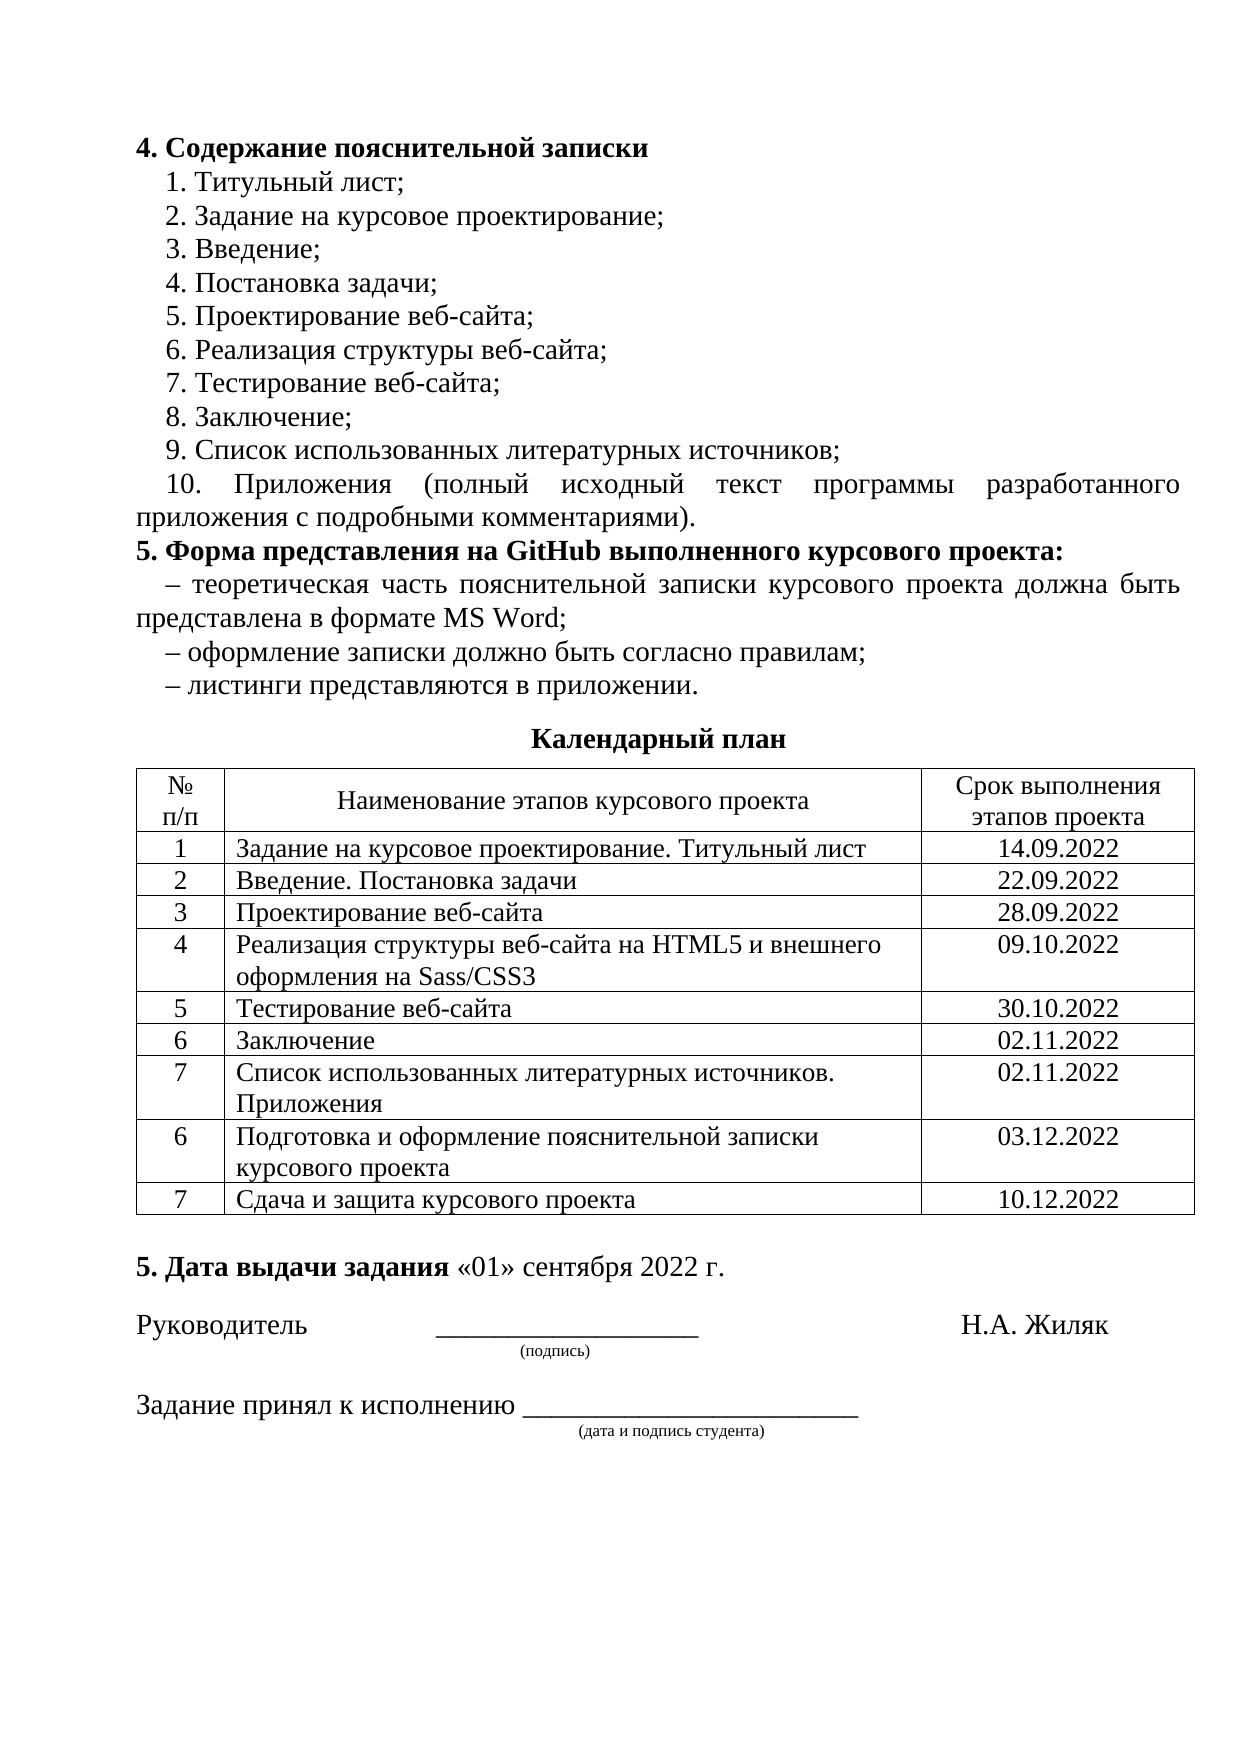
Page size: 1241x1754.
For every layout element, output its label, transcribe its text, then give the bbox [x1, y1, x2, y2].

table_cell Сдача и защита курсового проекта [225, 1183, 921, 1214]
table_cell 3 [137, 896, 224, 928]
text – листинги представляются в приложении. [136, 667, 1181, 701]
table_cell Проектирование веб-сайта [225, 896, 921, 928]
table_cell Введение. Постановка задачи [225, 864, 921, 895]
text – оформление записки должно быть согласно правилам; [136, 634, 1181, 667]
table_cell 1 [137, 832, 224, 863]
text – теоретическая часть пояснительной записки курсового проекта должна быть представлена в формате MS Word; [136, 567, 1181, 634]
table_cell Тестирование веб-сайта [225, 992, 921, 1023]
text 4. Постановка задачи; [136, 265, 1181, 298]
table_cell 7 [137, 1183, 224, 1214]
text Руководитель __________________ Н.А. Жиляк [136, 1307, 1181, 1341]
table_cell 02.11.2022 [922, 1024, 1194, 1055]
text 3. Введение; [136, 231, 1181, 265]
table_cell 09.10.2022 [922, 929, 1194, 991]
table_cell Подготовка и оформление пояснительной записки курсового проекта [225, 1120, 921, 1182]
table_header Наименование этапов курсового проекта [225, 769, 921, 831]
table_cell Задание на курсовое проектирование. Титульный лист [225, 832, 921, 863]
table_cell 30.10.2022 [922, 992, 1194, 1023]
text 5. Дата выдачи задания «01» сентября 2022 г. [136, 1249, 1181, 1282]
text 1. Титульный лист; [136, 164, 1181, 198]
text (подпись) [357, 1341, 1181, 1374]
table_cell 7 [137, 1056, 224, 1119]
table_cell 4 [137, 929, 224, 991]
table_cell Список использованных литературных источников. Приложения [225, 1056, 921, 1119]
table_cell 6 [137, 1120, 224, 1182]
table_header № п/п [137, 769, 224, 831]
table_cell 10.12.2022 [922, 1183, 1194, 1214]
text 4. Содержание пояснительной записки [136, 131, 1181, 164]
text 2. Задание на курсовое проектирование; [136, 198, 1181, 231]
table_cell 02.11.2022 [922, 1056, 1194, 1119]
text 10. Приложения (полный исходный текст программы разработанного приложения с подробными комментариями). [136, 466, 1181, 533]
text (дата и подпись студента) [534, 1420, 1181, 1454]
table_cell Заключение [225, 1024, 921, 1055]
table_cell 22.09.2022 [922, 864, 1194, 895]
table_cell 2 [137, 864, 224, 895]
table_header Срок выполнения этапов проекта [922, 769, 1194, 831]
table_cell Реализация структуры веб-сайта на HTML5 и внешнего оформления на Sass/СSS3 [225, 929, 921, 991]
text 5. Проектирование веб-сайта; [136, 298, 1181, 332]
table_cell 5 [137, 992, 224, 1023]
table_cell 14.09.2022 [922, 832, 1194, 863]
text 7. Тестирование веб-сайта; [136, 365, 1181, 399]
text 8. Заключение; [136, 399, 1181, 432]
table_cell 6 [137, 1024, 224, 1055]
table_cell 28.09.2022 [922, 896, 1194, 928]
text Задание принял к исполнению _______________________ [136, 1387, 1181, 1420]
text 5. Форма представления на GitHub выполненного курсового проекта: [136, 533, 1181, 567]
table_cell 03.12.2022 [922, 1120, 1194, 1182]
text 9. Список использованных литературных источников; [136, 432, 1181, 466]
text Календарный план [136, 722, 1181, 755]
text 6. Реализация структуры веб-сайта; [136, 332, 1181, 365]
